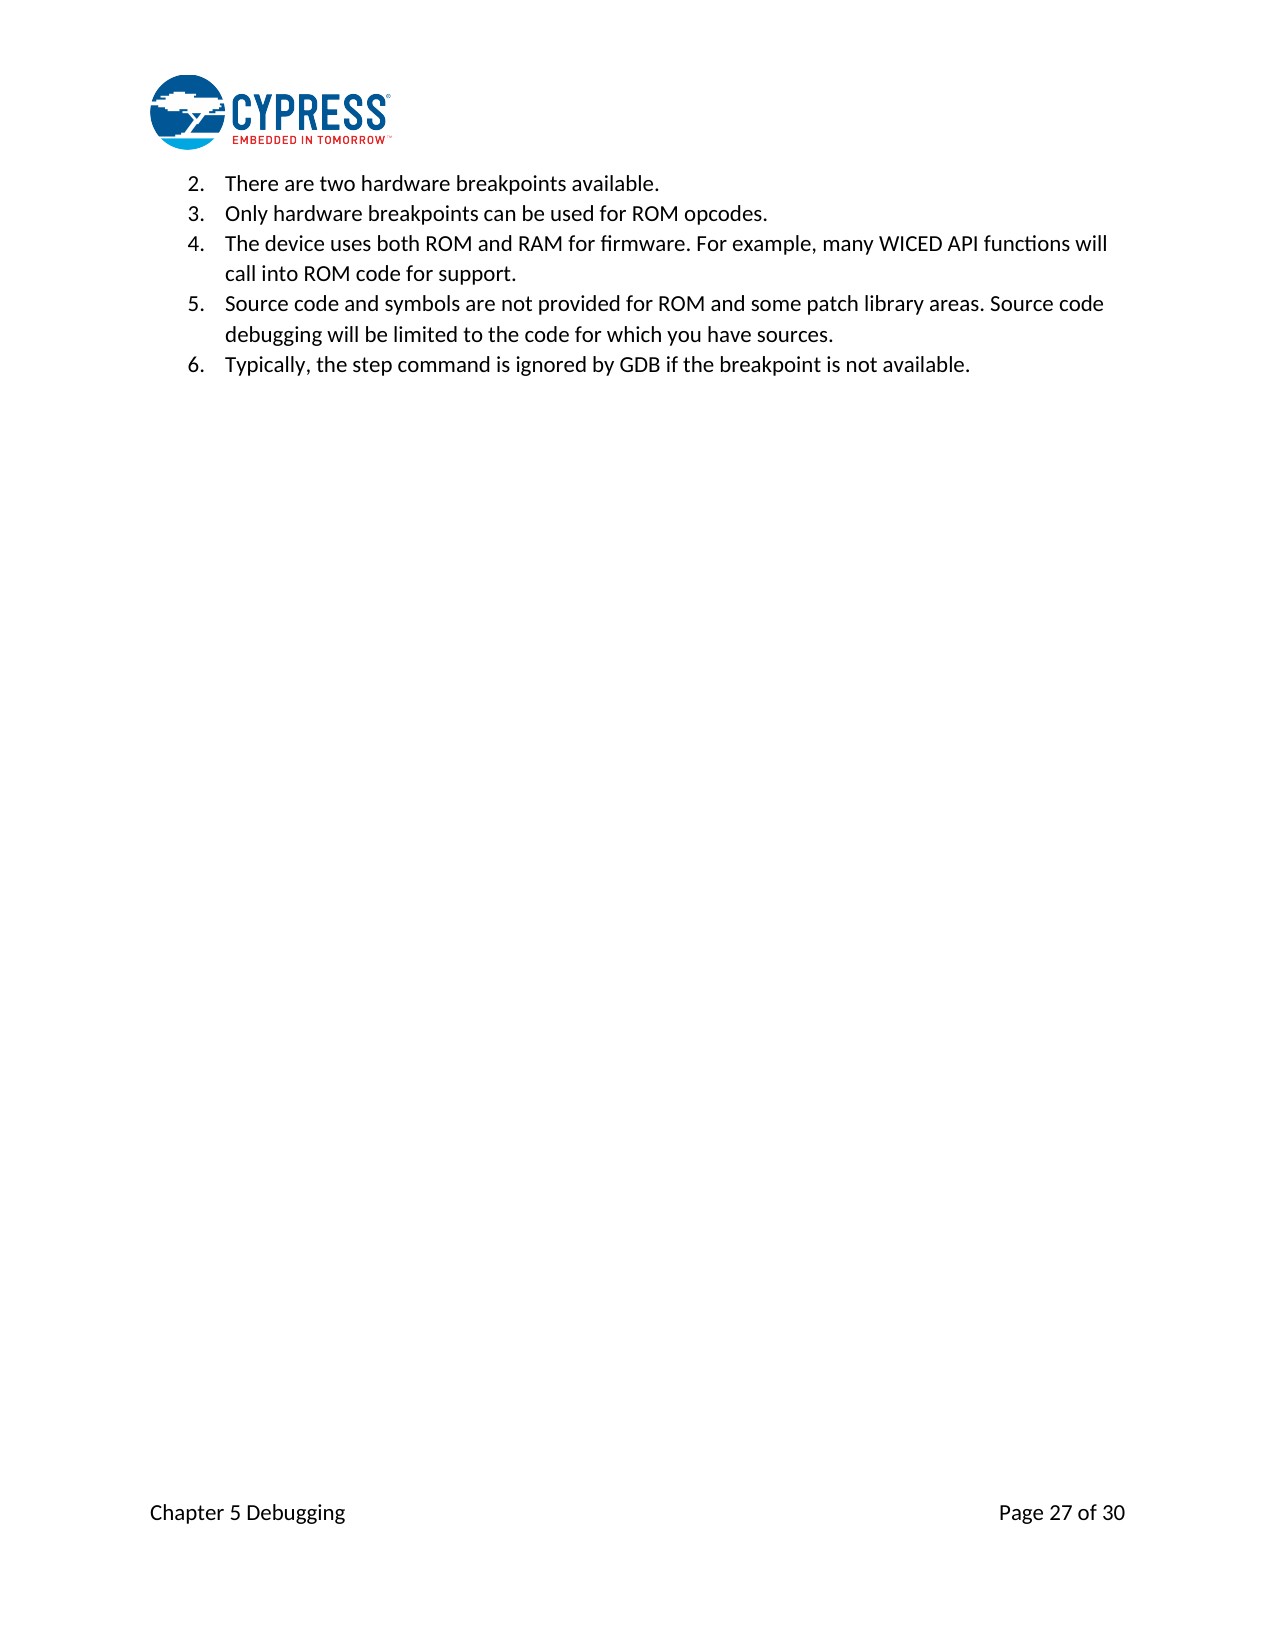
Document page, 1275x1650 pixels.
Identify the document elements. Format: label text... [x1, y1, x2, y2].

list Typically, the step command is ignored by GDB if the breakpoint is not available. [187, 350, 1125, 378]
picture [150, 75, 392, 150]
list Only hardware breakpoints can be used for ROM opcodes. [187, 199, 1125, 227]
list Source code and symbols are not provided for ROM and some patch library areas. Source code debugging will be limited to the code for which you have sources. [187, 289, 1125, 348]
list There are two hardware breakpoints available. [187, 169, 1125, 197]
list The device uses both ROM and RAM for firmware. For example, many WICED API functions will call into ROM code for support. [187, 229, 1125, 287]
